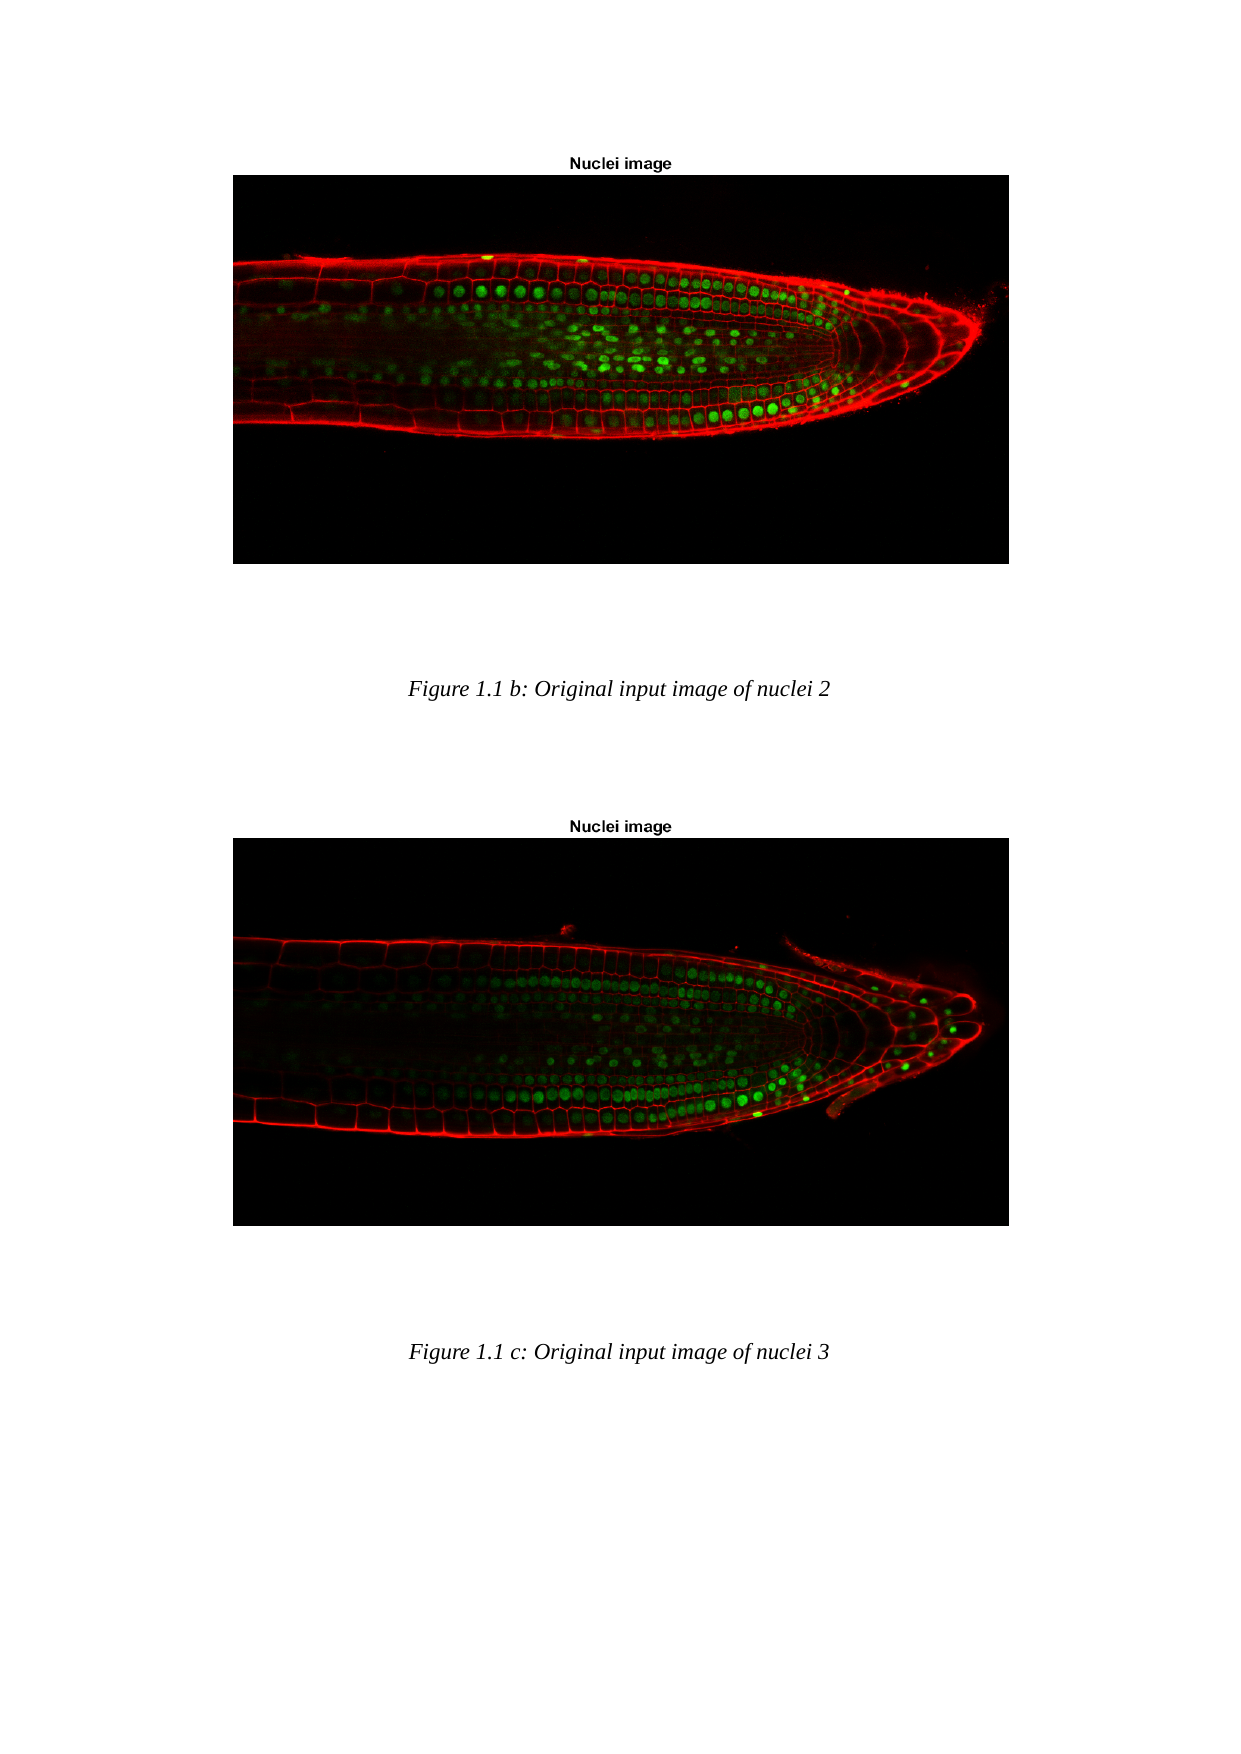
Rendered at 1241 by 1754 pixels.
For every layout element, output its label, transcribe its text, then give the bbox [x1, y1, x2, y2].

picture [150, 812, 1091, 1295]
text Figure 1.1 c: Original input image of nuclei 3 [150, 1338, 1090, 1364]
picture [150, 150, 1091, 633]
text Figure 1.1 b: Original input image of nuclei 2 [150, 675, 1090, 702]
